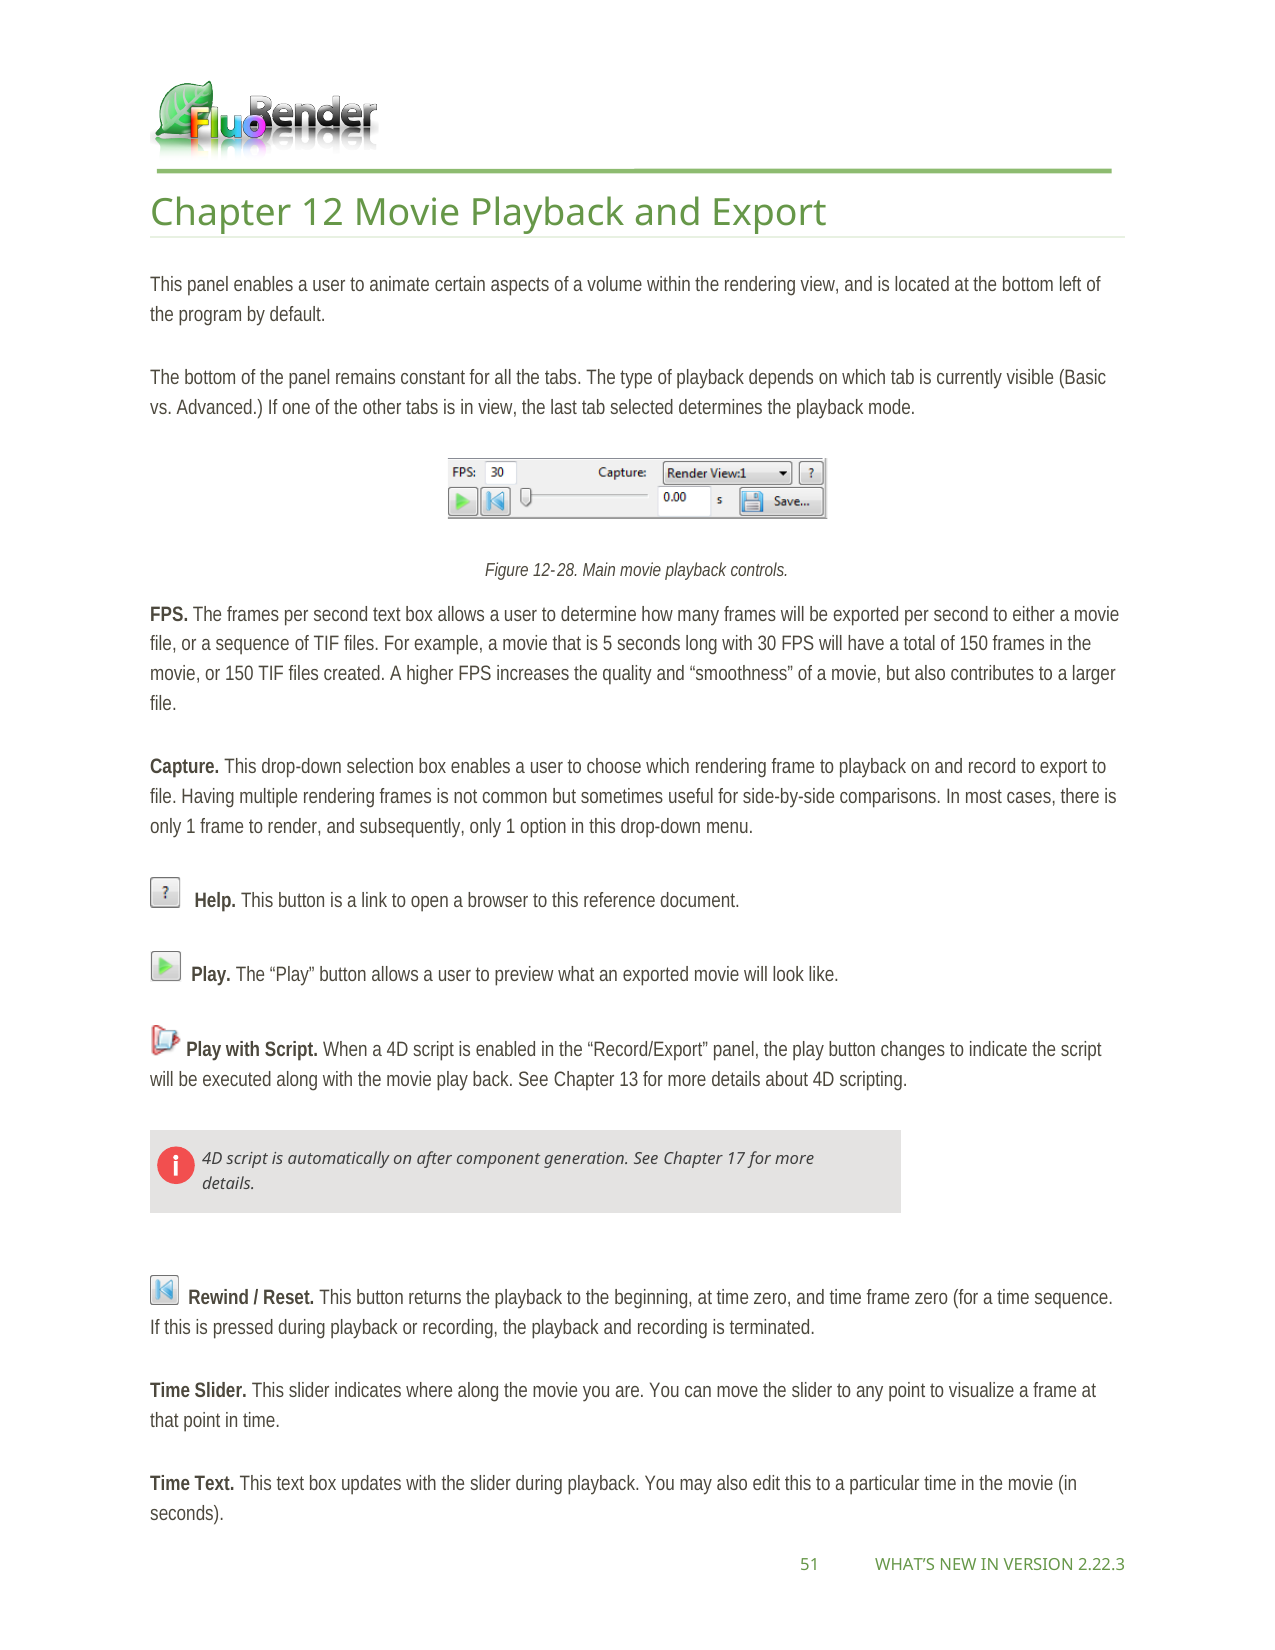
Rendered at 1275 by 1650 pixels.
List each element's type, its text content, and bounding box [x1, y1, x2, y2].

text This panel enables a user to animate certain aspects of a volume within the rendering view, and is located at the bottom left of the program by default. [150, 272, 1125, 326]
text FPS. The frames per second text box allows a user to determine how many frames will be exported per second to either a movie file, or a sequence of TIF files. For example, a movie that is 5 seconds long with 30 FPS will have a total of 150 frames in the movie, or 150 TIF files created. A higher FPS increases the quality and “smoothness” of a movie, but also contributes to a larger file. [150, 601, 1125, 715]
picture [150, 1275, 179, 1305]
table_header [150, 1130, 202, 1213]
picture [150, 75, 379, 162]
picture [150, 1025, 182, 1057]
picture [447, 458, 828, 520]
text Play. The “Play” button allows a user to preview what an exported movie will look like. [150, 951, 1125, 986]
picture [150, 951, 182, 982]
picture [150, 877, 181, 908]
text Time Text. This text box updates with the slider during playback. You may also edit this to a particular time in the movie (in seconds). [150, 1471, 1125, 1525]
text Play with Script. When a 4D script is enabled in the “Record/Export” panel, the play button changes to indicate the script will be executed along with the movie play back. See Chapter 13 for more details about 4D scripting. [150, 1025, 1125, 1091]
text Capture. This drop-down selection box enables a user to choose which rendering frame to playback on and record to export to file. Having multiple rendering frames is not common but sometimes useful for side-by-side comparisons. In most cases, there is only 1 frame to render, and subsequently, only 1 option in this drop-down menu. [150, 754, 1125, 838]
text Time Slider. This slider indicates where along the movie you are. You can move the slider to any point to visualize a frame at that point in time. [150, 1378, 1125, 1432]
table_header 4D script is automatically on after component generation. See Chapter 17 for more details. [202, 1130, 901, 1213]
text The bottom of the panel remains constant for all the tabs. The type of playback depends on which tab is currently visible (Basic vs. Advanced.) If one of the other tabs is in view, the last tab selected determines the playback mode. [150, 365, 1125, 419]
subtitle Movie Playback and Export [150, 185, 1125, 236]
text Rewind / Reset. This button returns the playback to the beginning, at time zero, and time frame zero (for a time sequence. If this is pressed during playback or recording, the playback and recording is terminated. [150, 1276, 1125, 1339]
text Help. This button is a link to open a browser to this reference document. [150, 877, 1125, 912]
